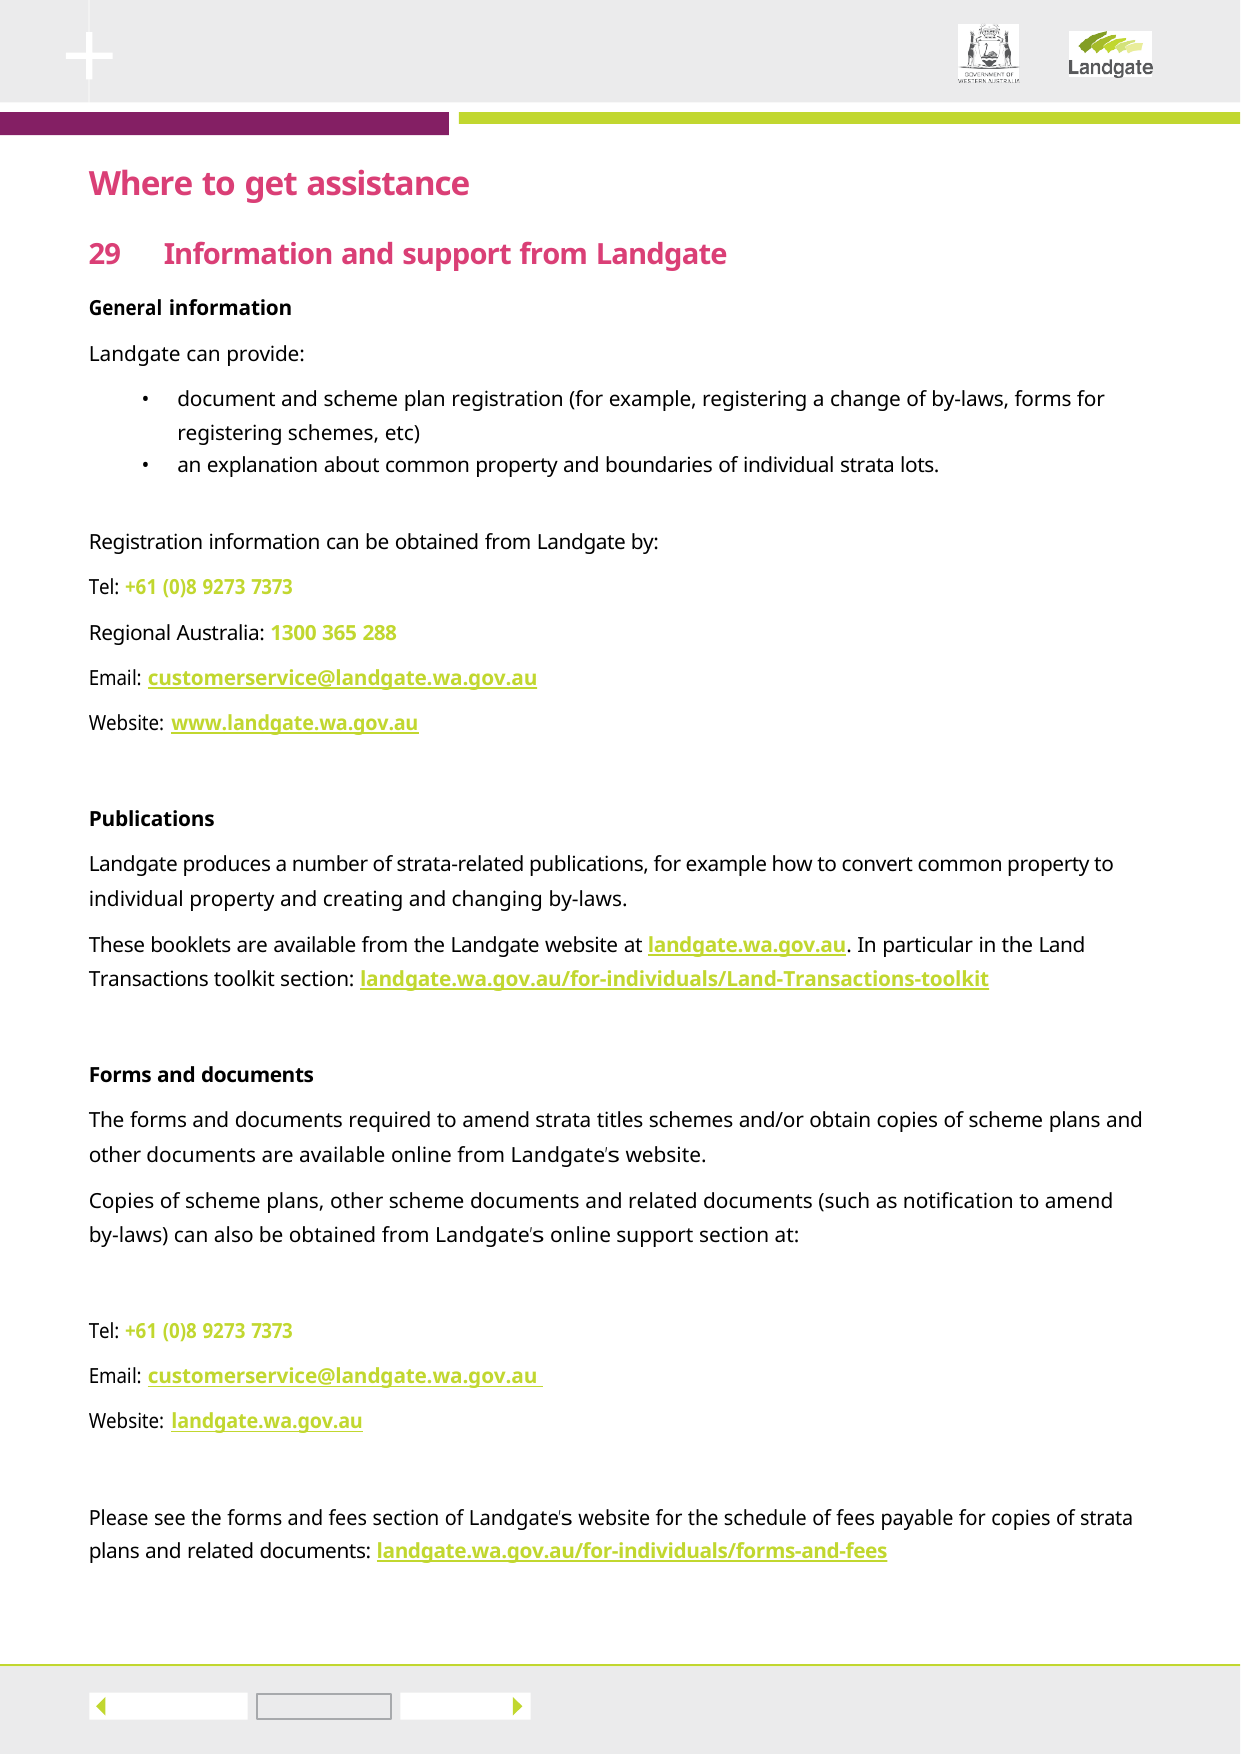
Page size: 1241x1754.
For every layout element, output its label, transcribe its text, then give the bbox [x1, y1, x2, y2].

text Regional Australia: 1300 365 288 [88, 618, 1240, 646]
subtitle Where to get assistance [88, 159, 1240, 205]
text Registration information can be obtained from Landgate by: [88, 527, 1240, 556]
text Tel: +61 (0)8 9273 7373 [88, 572, 1240, 601]
list document and scheme plan registration (for example, registering a change of by-laws, forms for registering schemes, etc) [141, 384, 1148, 447]
subtitle Forms and documents [88, 1060, 1240, 1089]
text Website: www.landgate.wa.gov.au [88, 708, 1240, 737]
text plans and related documents: landgate.wa.gov.au/for-individuals/forms-and-fees [88, 1536, 1240, 1565]
subtitle Email: customerservice@landgate.wa.gov.au [88, 663, 1240, 691]
text These booklets are available from the Landgate website at landgate.wa.gov.au. In particular in the Land Transactions toolkit section: landgate.wa.gov.au/for-individuals/Land-Transactions-toolkit [88, 930, 1152, 993]
subtitle Email: customerservice@landgate.wa.gov.au [88, 1361, 1240, 1390]
subtitle General information [88, 293, 1240, 322]
picture [958, 23, 1020, 83]
subtitle Publications [88, 804, 1240, 833]
list an explanation about common property and boundaries of individual strata lots. [141, 453, 1240, 477]
subtitle Information and support from Landgate [88, 233, 1240, 273]
text Landgate can provide: [88, 339, 1240, 367]
text Please see the forms and fees section of Landgate’s website for the schedule of fees payable for copies of strata [88, 1503, 1240, 1531]
text Tel: +61 (0)8 9273 7373 [88, 1316, 1240, 1345]
picture [1069, 31, 1153, 78]
text Landgate produces a number of strata-related publications, for example how to convert common property to individual property and creating and changing by-laws. [88, 849, 1152, 912]
text The forms and documents required to amend strata titles schemes and/or obtain copies of scheme plans and other documents are available online from Landgate’s website. [88, 1106, 1152, 1168]
text Website: landgate.wa.gov.au [88, 1407, 1240, 1435]
text Copies of scheme plans, other scheme documents and related documents (such as notification to amend by-laws) can also be obtained from Landgate’s online support section at: [88, 1186, 1129, 1249]
